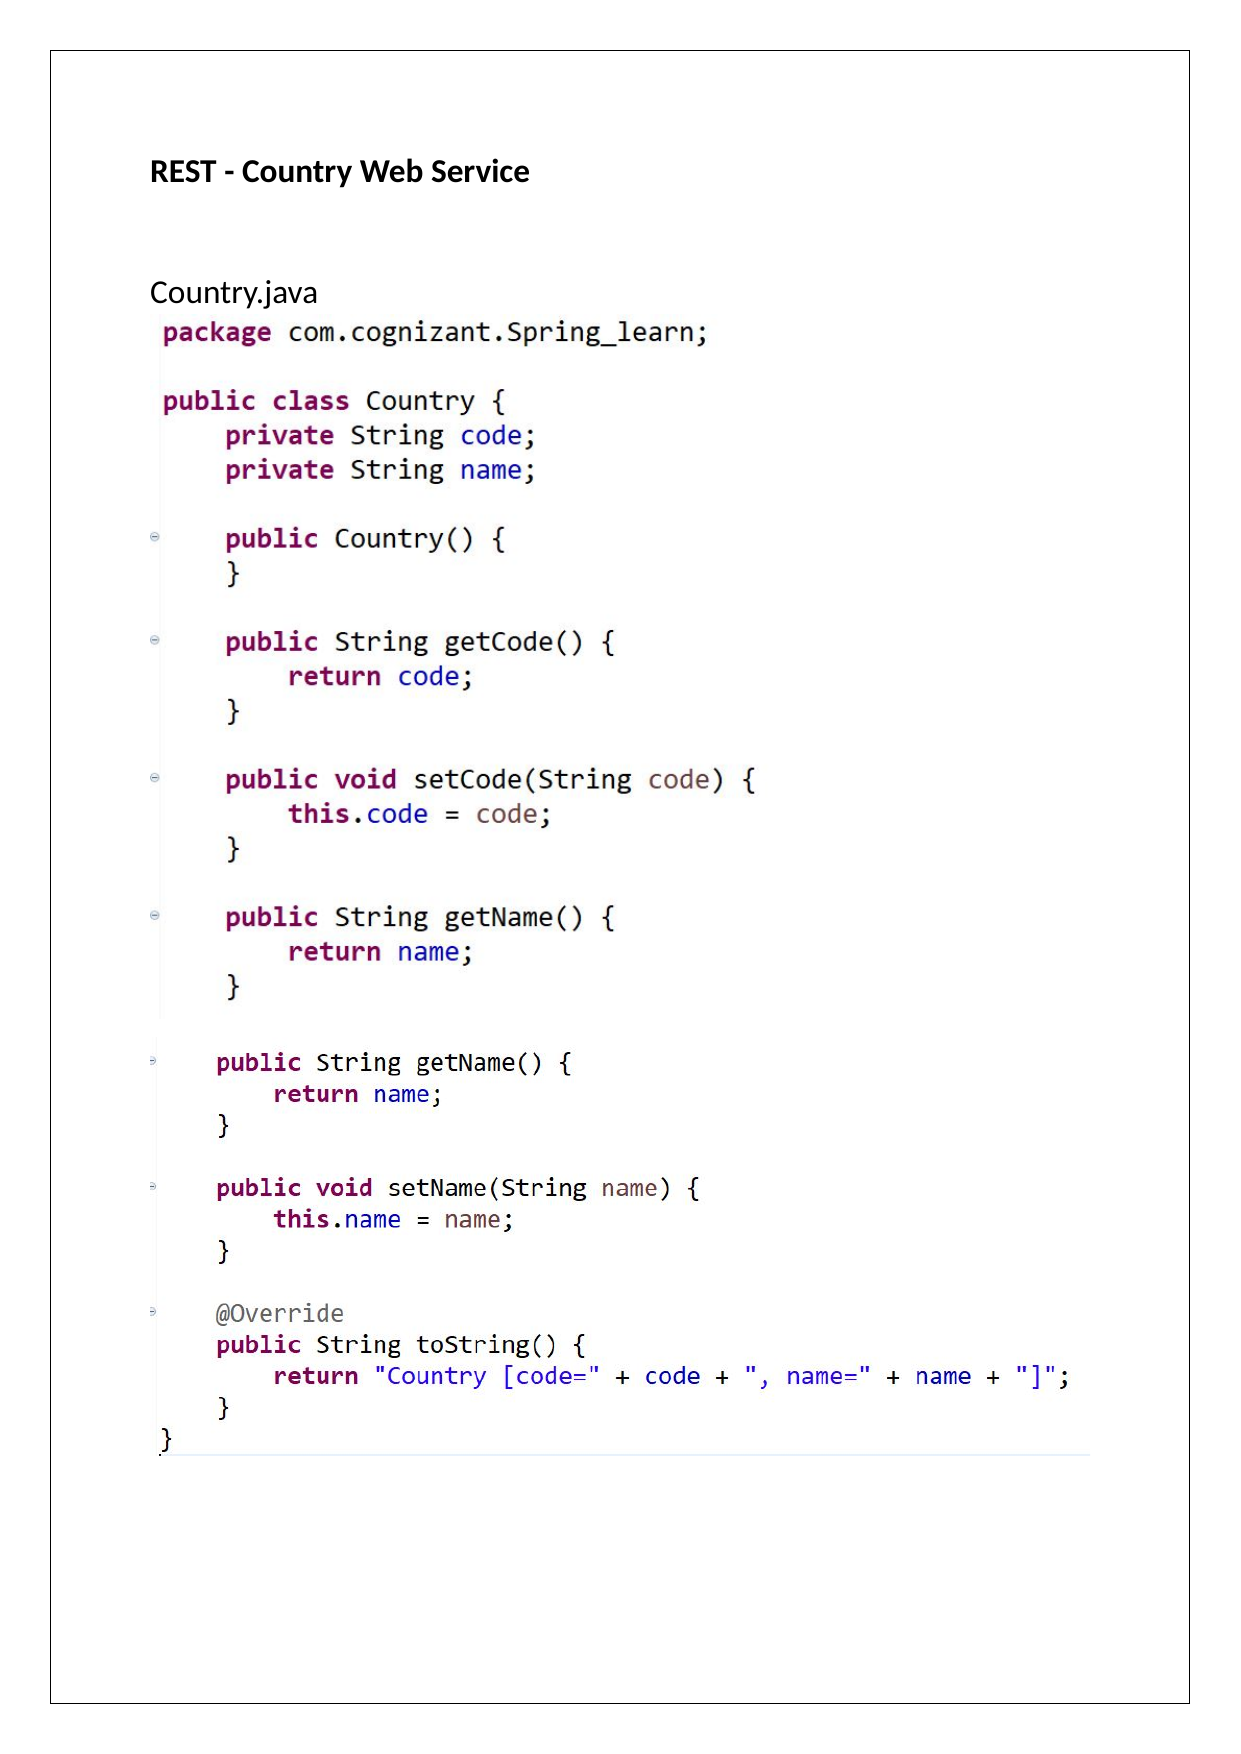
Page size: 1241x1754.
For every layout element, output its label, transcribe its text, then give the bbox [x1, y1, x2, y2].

picture [150, 1037, 1091, 1456]
text REST - Country Web Service [150, 150, 1090, 191]
picture [150, 314, 852, 1019]
